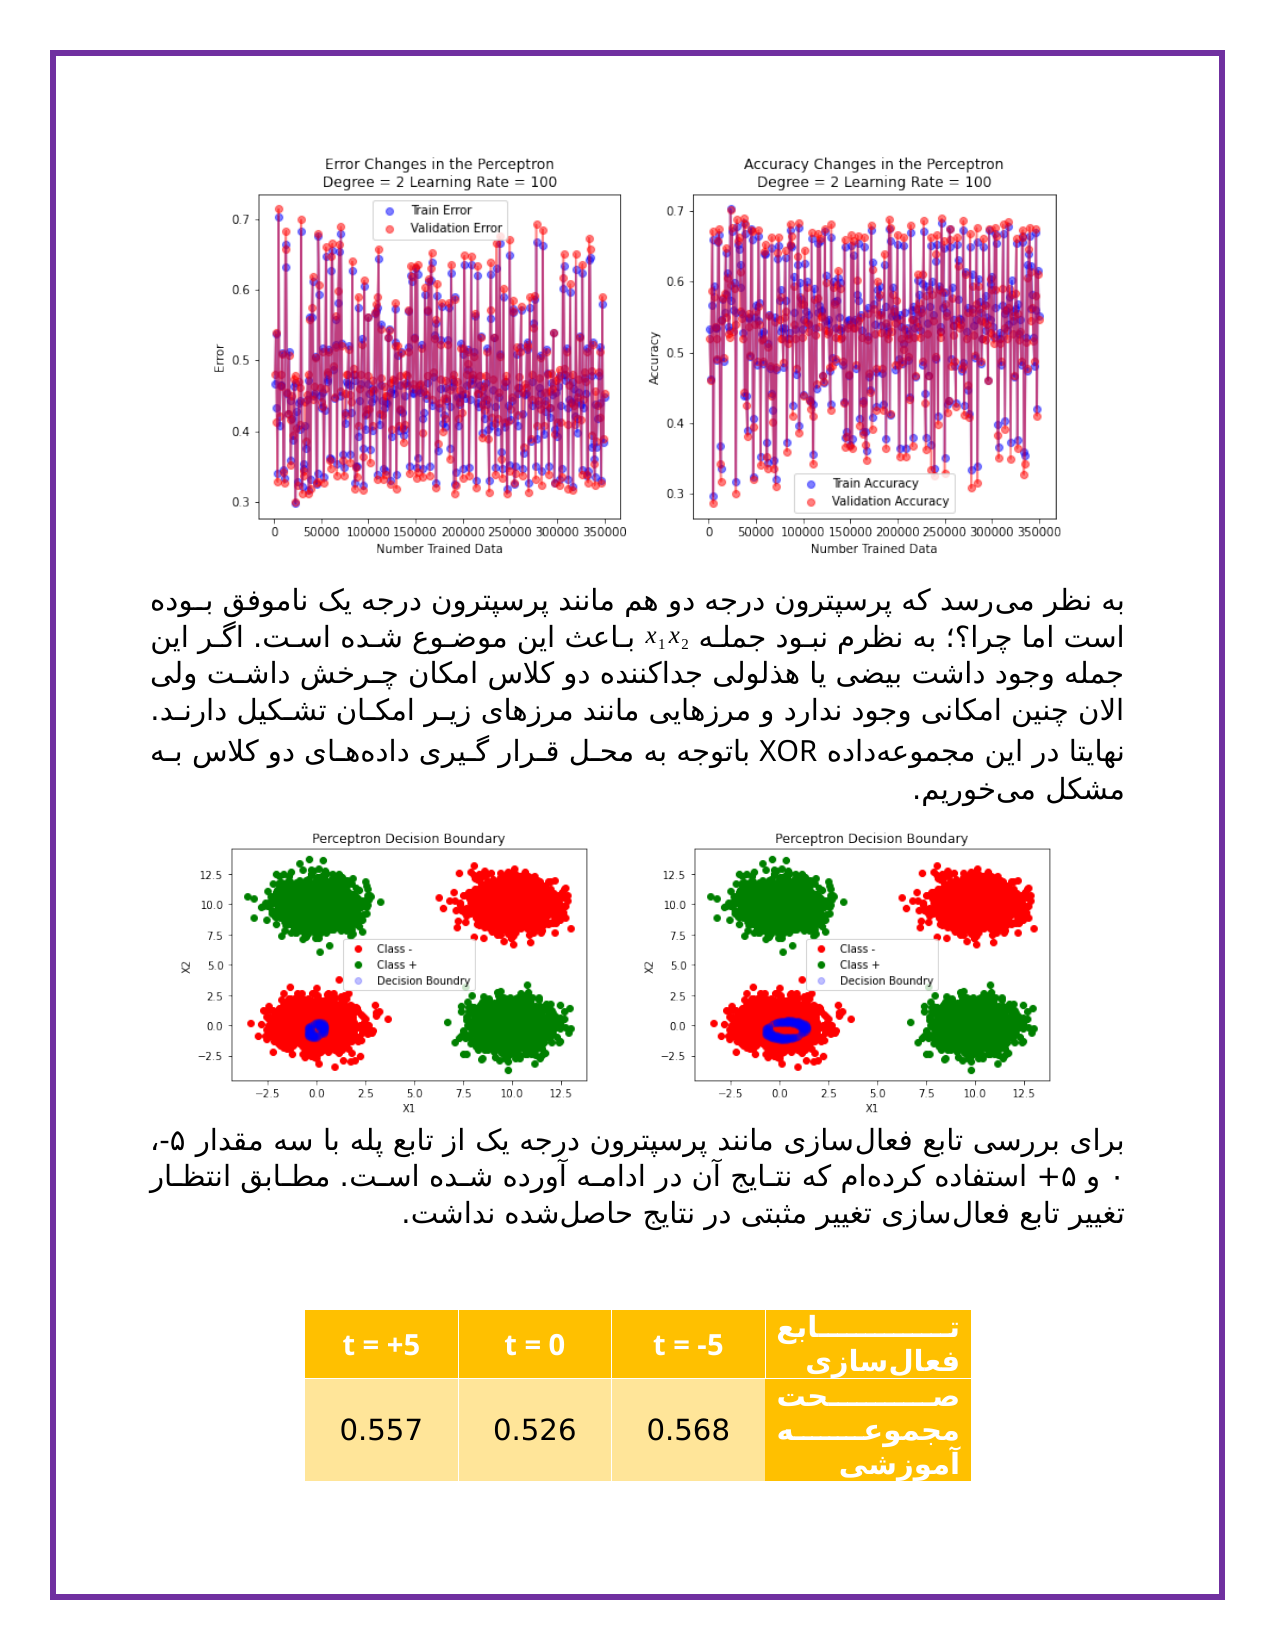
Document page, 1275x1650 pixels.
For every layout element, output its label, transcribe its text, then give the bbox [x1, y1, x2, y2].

table_cell صحت مجموعه آموزشی [765, 1379, 971, 1481]
picture [175, 825, 594, 1121]
text به نظر می‌رسد که پرسپترون درجه دو هم مانند پرسپترون درجه یک ناموفق بوده است اما چرا؟؛ به نظرم نبود جمله باعث این موضوع شده است. اگر این جمله وجود داشت بیضی یا هذلولی جداکننده دو کلاس امکان چرخش داشت ولی الان چنین امکانی وجود ندارد و مرزهایی مانند مرزهای زیر امکان تشکیل دارند. نهایتا در این مجموعه‌داده XOR باتوجه به محل قرار گیری داده‌های دو کلاس به مشکل می‌خوریم. [150, 583, 1125, 806]
table_cell 0.526 [459, 1379, 611, 1481]
table_header t = 0 [459, 1310, 611, 1378]
table_cell 0.568 [612, 1379, 765, 1481]
table_header t = +5 [305, 1310, 458, 1378]
text برای بررسی تابع فعال‌سازی مانند پرسپترون درجه یک از تابع پله با سه مقدار ۵-، ۰ و ۵+ استفاده کرده‌ام که نتایج آن در ادامه آورده شده است. مطابق انتظار تغییر تابع فعال‌سازی تغییر مثبتی در نتایج حاصل‌شده نداشت. [150, 1123, 1125, 1230]
table_header t = -5 [612, 1310, 765, 1378]
table_header تابع فعال‌سازی [766, 1310, 971, 1378]
picture [638, 825, 1057, 1121]
picture [206, 150, 1069, 564]
table_cell 0.557 [305, 1379, 458, 1481]
